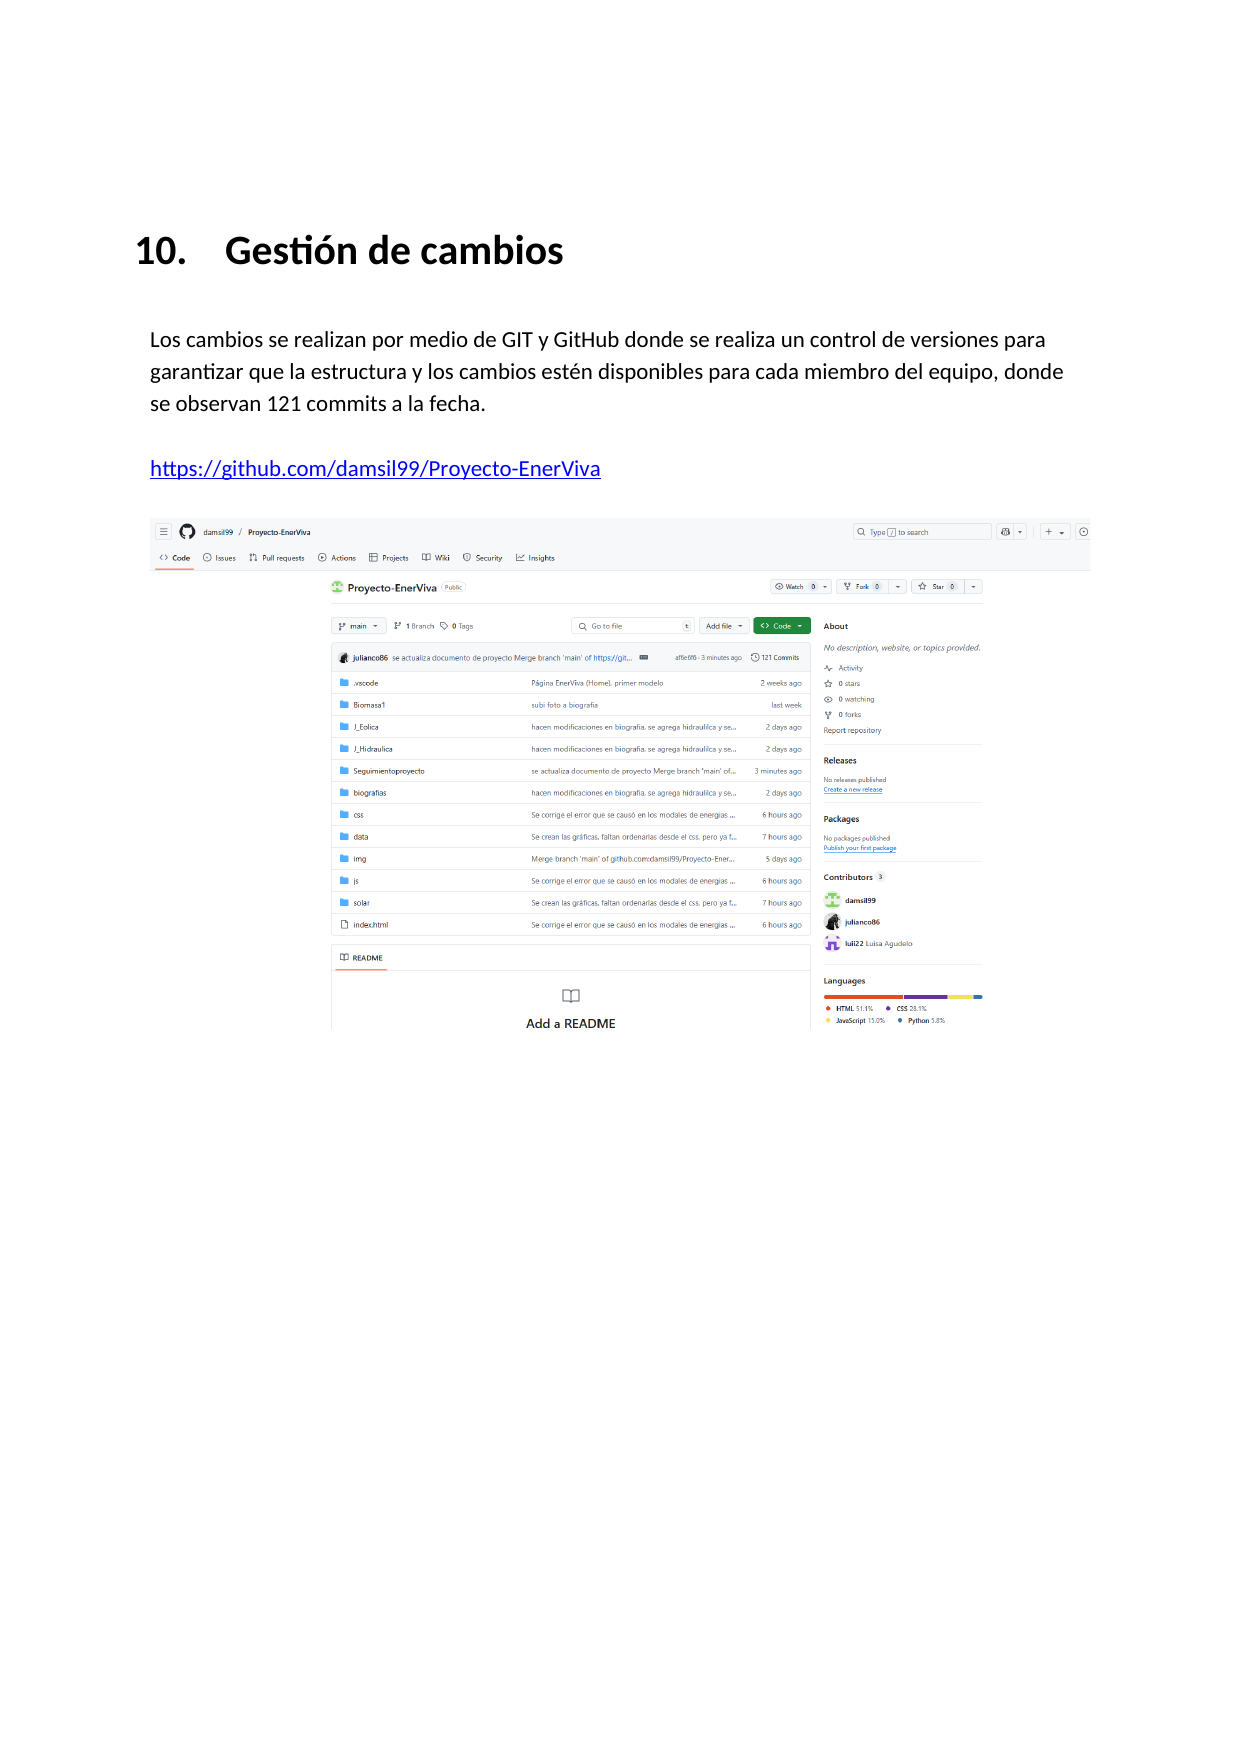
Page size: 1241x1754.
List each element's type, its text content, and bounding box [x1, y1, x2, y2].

text Los cambios se realizan por medio de GIT y GitHub donde se realiza un control de versiones para garantizar que la estructura y los cambios estén disponibles para cada miembro del equipo, donde se observan 121 commits a la fecha. [150, 325, 1090, 417]
text https://github.com/damsil99/Proyecto-EnerViva [150, 454, 1090, 482]
picture [150, 518, 1091, 1029]
subtitle Gestión de cambios [187, 224, 1090, 275]
